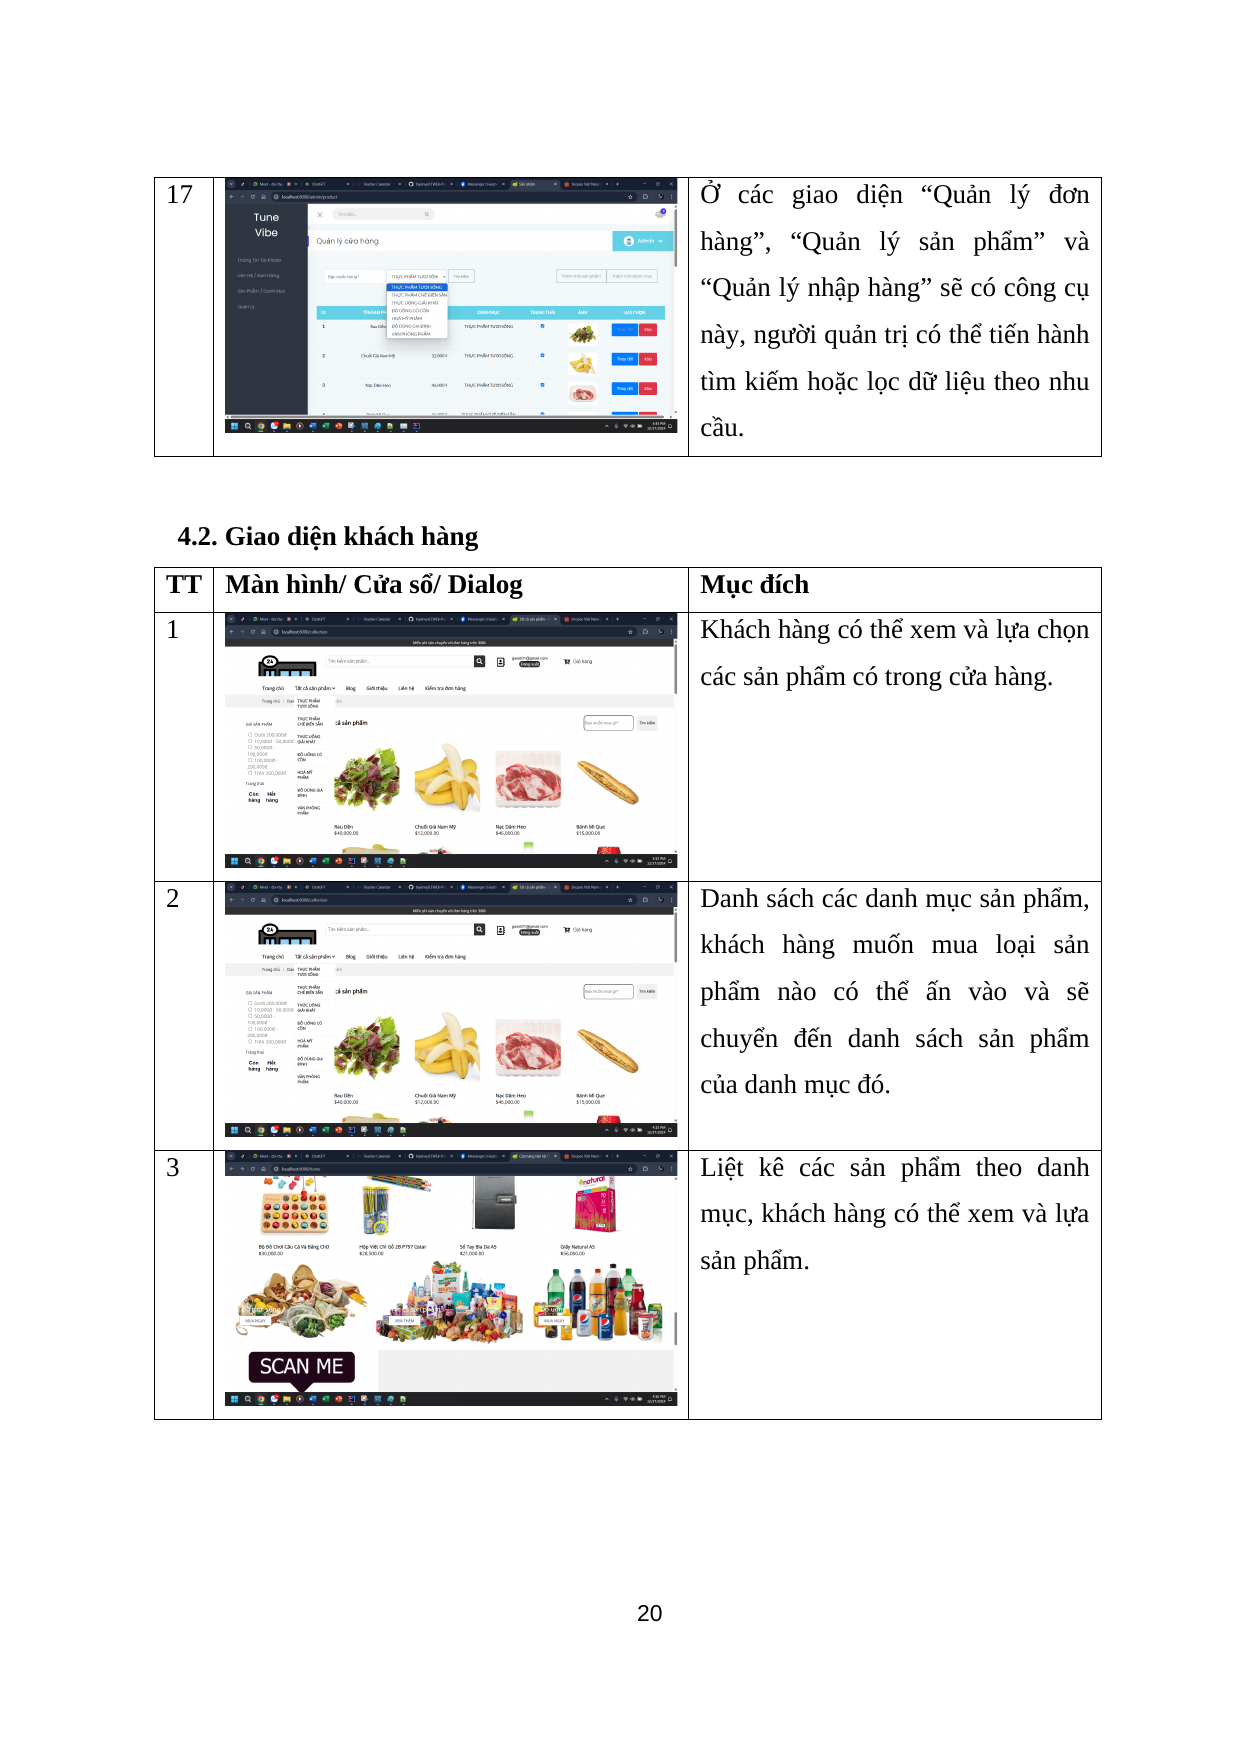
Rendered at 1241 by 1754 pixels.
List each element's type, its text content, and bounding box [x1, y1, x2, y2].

table_cell 2 [155, 882, 213, 1150]
table_header Mục đích [689, 568, 1101, 612]
table_cell [214, 1151, 688, 1418]
table_cell [214, 178, 688, 456]
table_cell Ở các giao diện “Quản lý đơn hàng”, “Quản lý sản phẩm” và “Quản lý nhập hàng” sẽ có công cụ này, người quản trị có thể tiến hành tìm kiếm hoặc lọc dữ liệu theo nhu cầu. [689, 178, 1101, 456]
picture [225, 882, 678, 1137]
picture [225, 1150, 678, 1406]
picture [225, 613, 678, 868]
subtitle 4.2. Giao diện khách hàng [177, 520, 1122, 551]
table_cell Liệt kê các sản phẩm theo danh mục, khách hàng có thể xem và lựa sản phẩm. [689, 1151, 1101, 1418]
table_cell [214, 613, 688, 881]
table_cell Danh sách các danh mục sản phẩm, khách hàng muốn mua loại sản phẩm nào có thể ấn vào và sẽ chuyển đến danh sách sản phẩm của danh mục đó. [689, 882, 1101, 1150]
picture [225, 178, 678, 433]
table_cell [214, 882, 688, 1150]
table_header Màn hình/ Cửa sổ/ Dialog [214, 568, 688, 612]
table_cell 3 [155, 1151, 213, 1418]
table_cell Khách hàng có thể xem và lựa chọn các sản phẩm có trong cửa hàng. [689, 613, 1101, 881]
table_cell 17 [155, 178, 213, 456]
table_header TT [155, 568, 213, 612]
table_cell 1 [155, 613, 213, 881]
